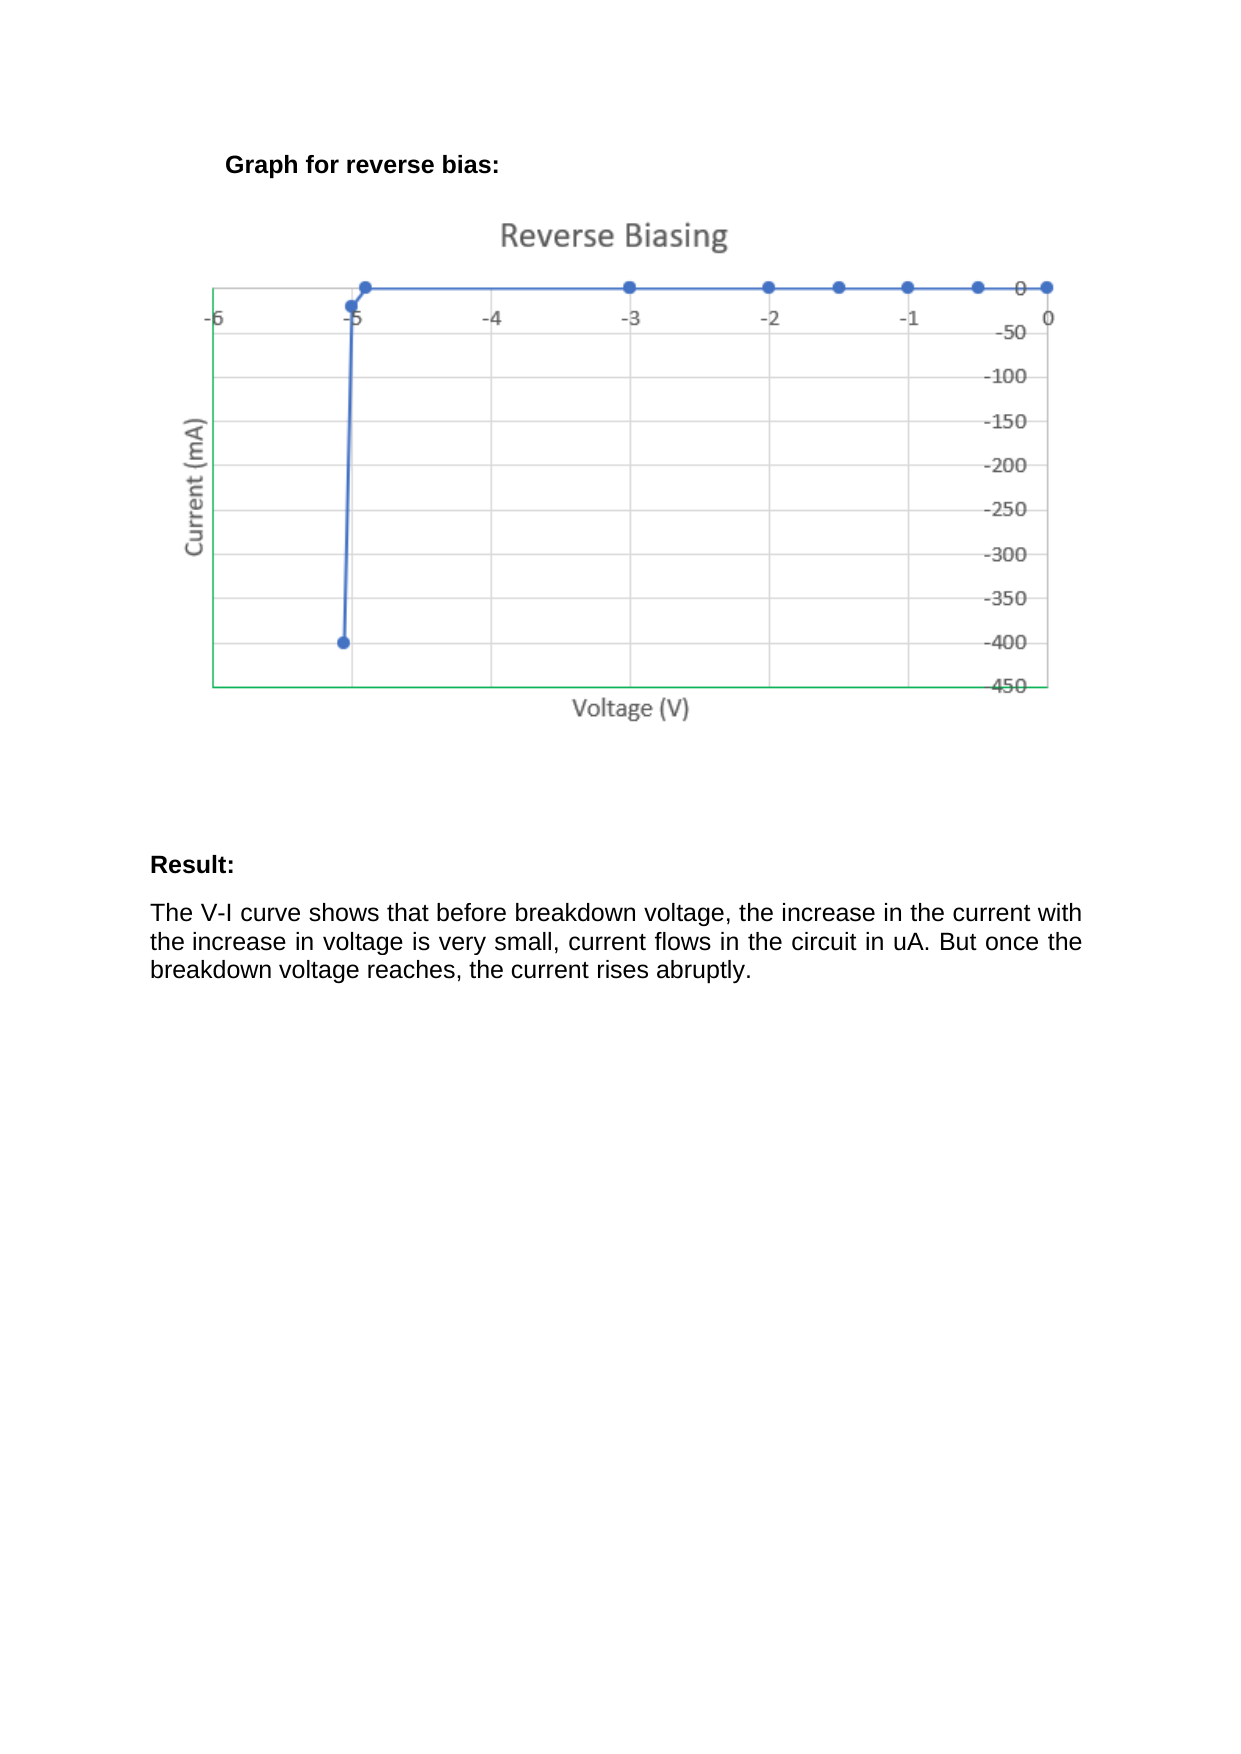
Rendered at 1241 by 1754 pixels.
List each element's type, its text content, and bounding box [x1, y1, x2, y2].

text Result: [150, 850, 1090, 879]
text Graph for reverse bias: [150, 150, 1090, 179]
picture [150, 197, 1080, 737]
text The V-I curve shows that before breakdown voltage, the increase in the current with the increase in voltage is very small, current flows in the circuit in uA. But once the breakdown voltage reaches, the current rises abruptly. [596, 955, 1084, 984]
